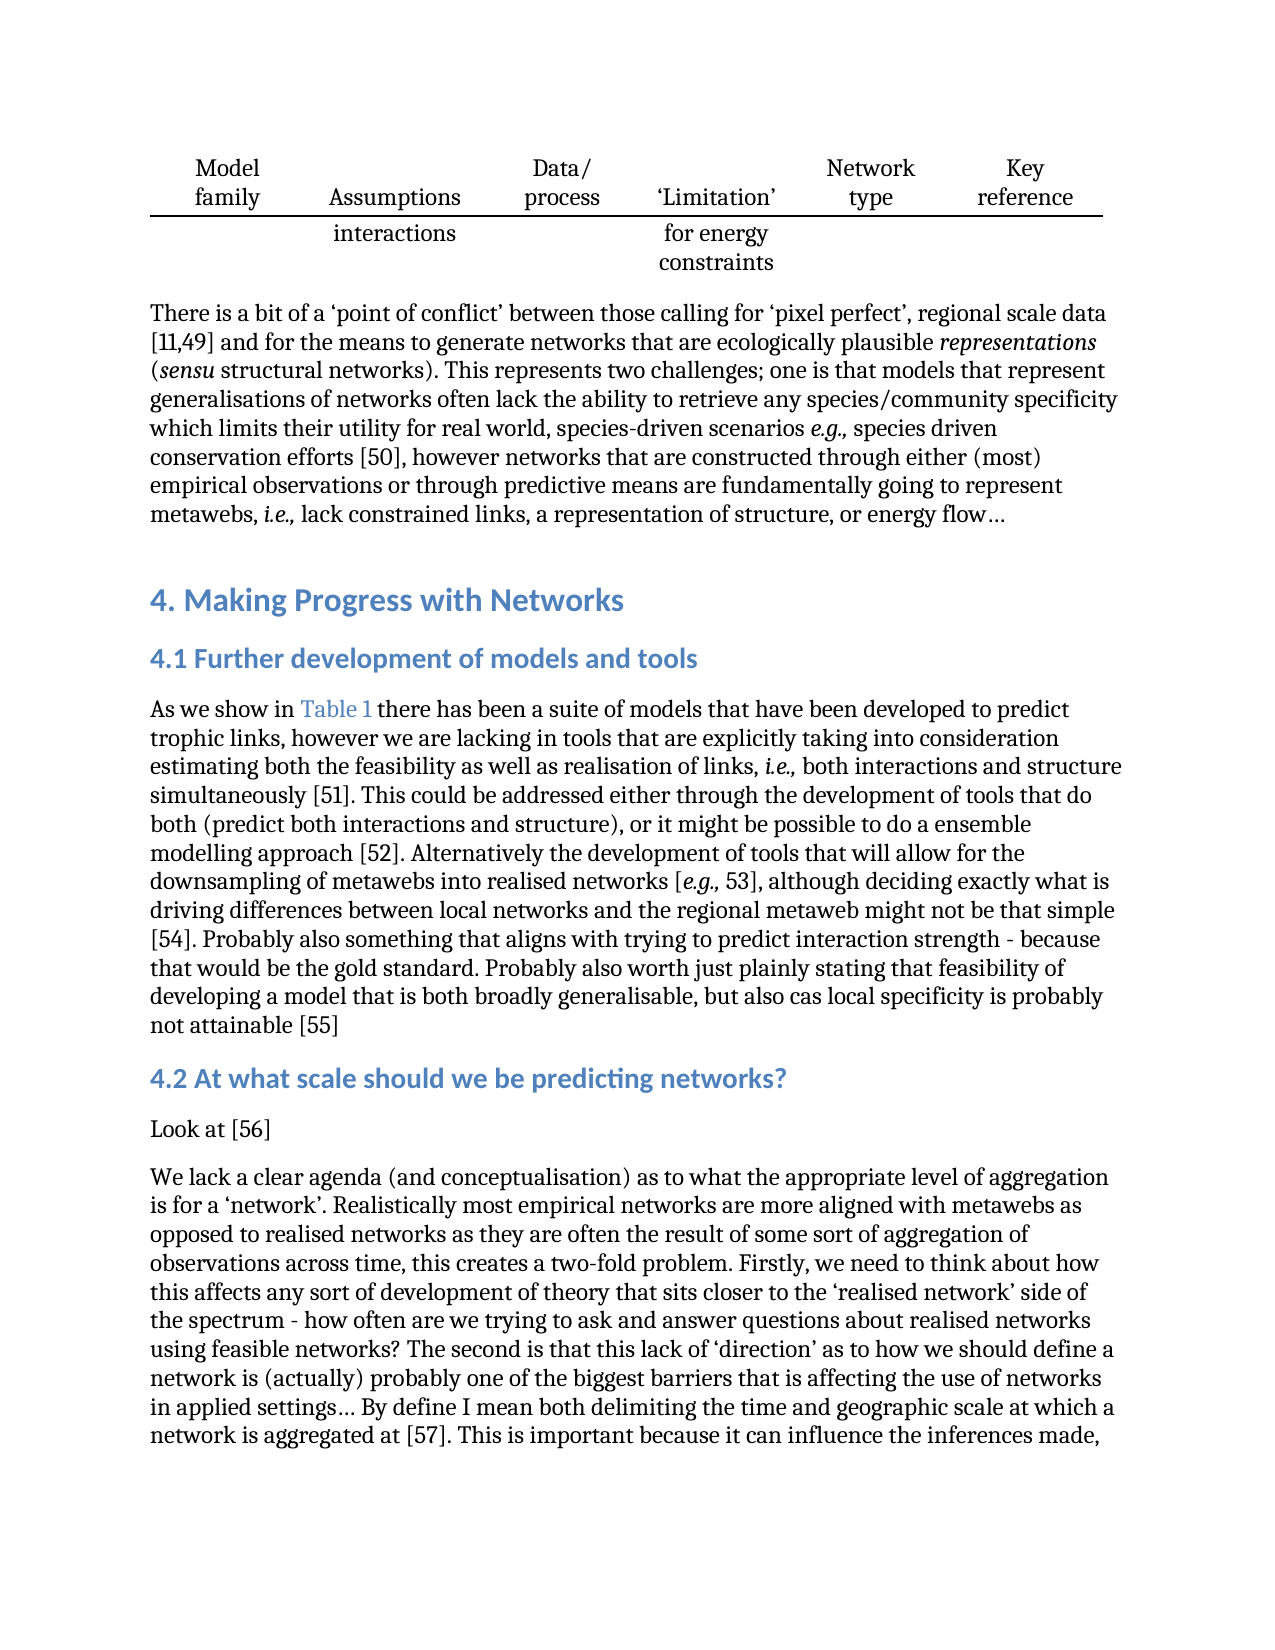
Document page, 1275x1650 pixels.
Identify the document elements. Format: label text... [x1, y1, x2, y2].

text As we show in Table 1 there has been a suite of models that have been developed to predict trophic links, however we are lacking in tools that are explicitly taking into consideration estimating both the feasibility as well as realisation of links, i.e., both interactions and structure simultaneously [51]. This could be addressed either through the development of tools that do both (predict both interactions and structure), or it might be possible to do a ensemble modelling approach [52]. Alternatively the development of tools that will allow for the downsampling of metawebs into realised networks [e.g., 53], although deciding exactly what is driving differences between local networks and the regional metaweb might not be that simple [54]. Probably also something that aligns with trying to predict interaction strength - because that would be the gold standard. Probably also worth just plainly stating that feasibility of developing a model that is both broadly generalisable, but also cas local specificity is probably not attainable [55] [150, 695, 1125, 1040]
subtitle 4.1 Further development of models and tools [150, 640, 1125, 676]
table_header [139, 150, 1114, 280]
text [150, 1162, 1125, 1450]
subtitle 4.2 At what scale should we be predicting networks? [150, 1061, 1125, 1096]
subtitle 4. Making Progress with Networks [150, 579, 1125, 619]
text Look at [56] [150, 1115, 1125, 1144]
text There is a bit of a ‘point of conflict’ between those calling for ‘pixel perfect’, regional scale data [11,49] and for the means to generate networks that are ecologically plausible representations (sensu structural networks). This represents two challenges; one is that models that represent generalisations of networks often lack the ability to retrieve any species/community specificity which limits their utility for real world, species-driven scenarios e.g., species driven conservation efforts [50], however networks that are constructed through either (most) empirical observations or through predictive means are fundamentally going to represent metawebs, i.e., lack constrained links, a representation of structure, or energy flow… [150, 299, 1125, 529]
